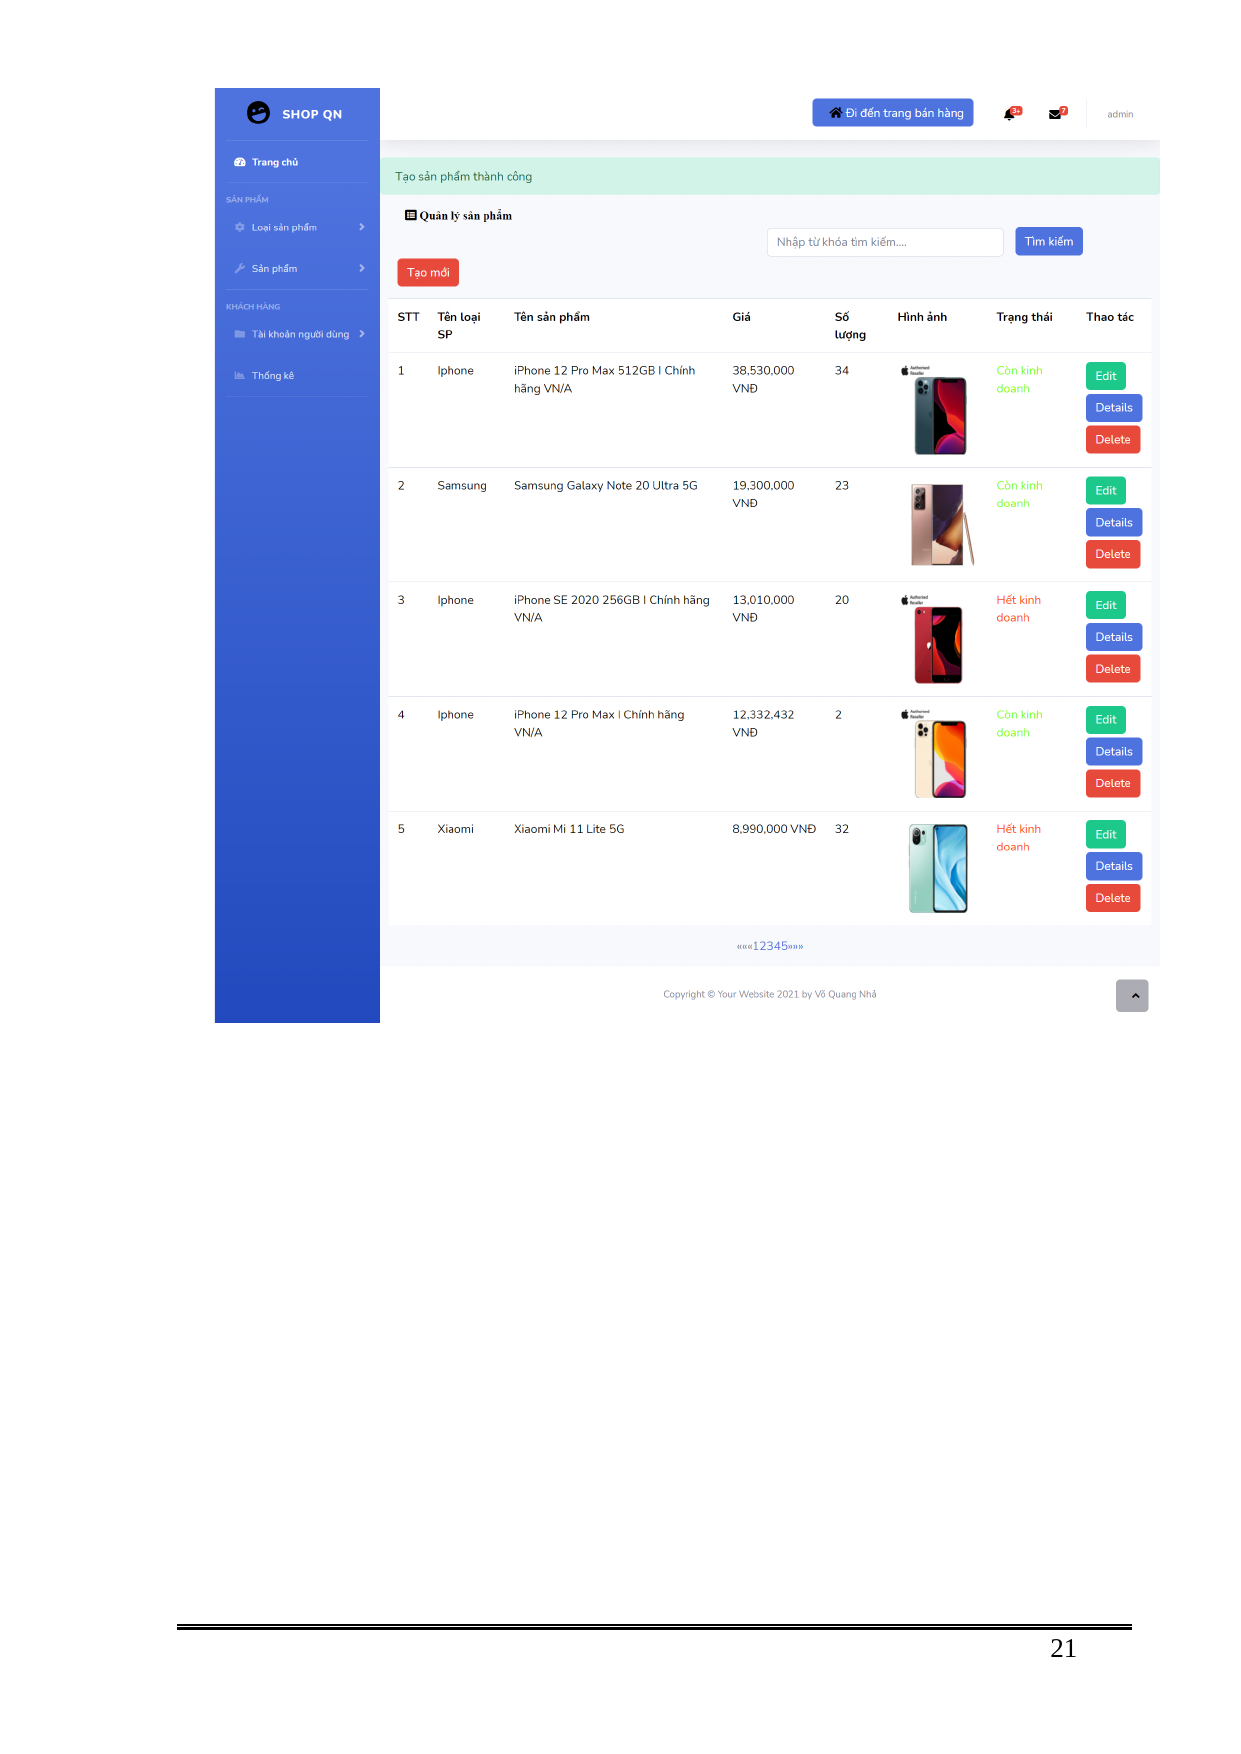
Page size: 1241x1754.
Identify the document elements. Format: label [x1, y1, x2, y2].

picture [214, 88, 1160, 1023]
